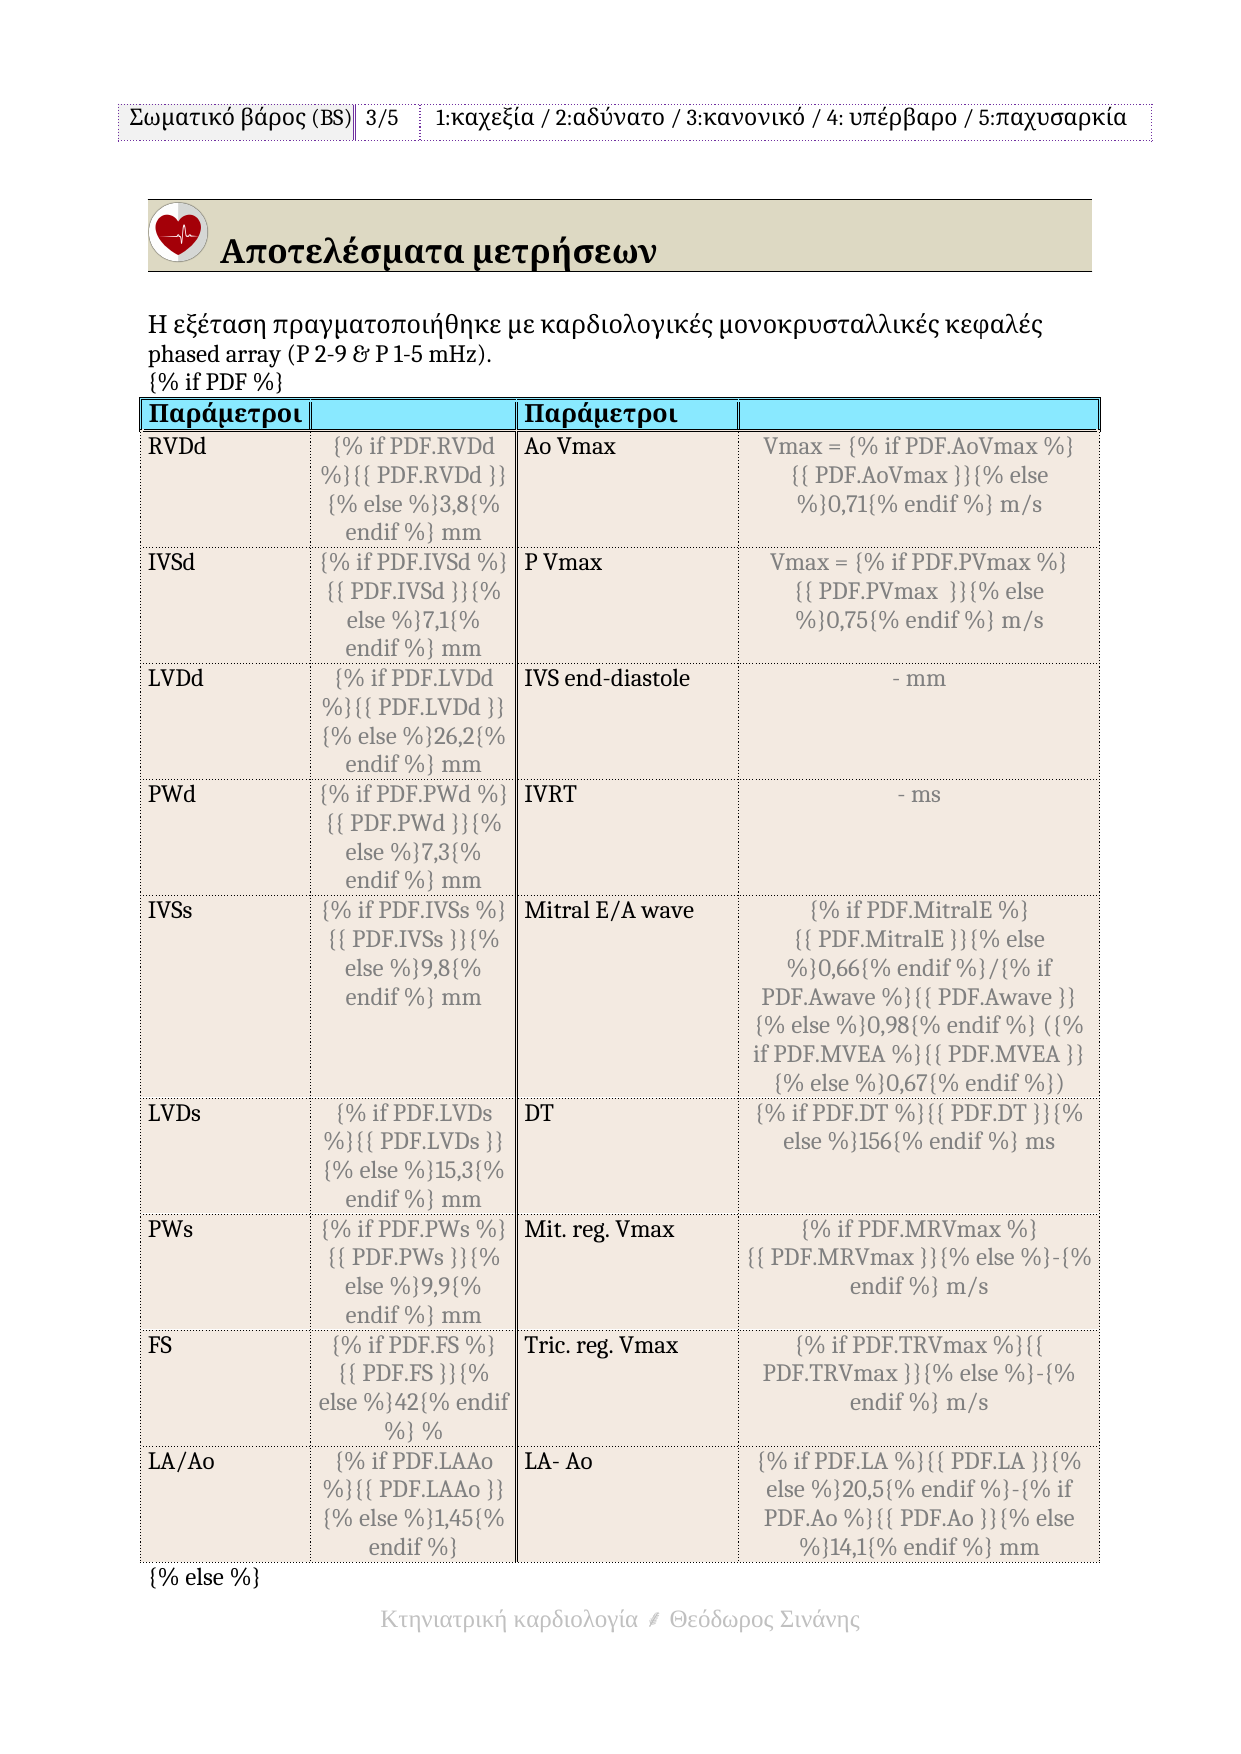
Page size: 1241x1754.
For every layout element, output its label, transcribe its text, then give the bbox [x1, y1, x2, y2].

table_cell IVSs [140, 895, 310, 1097]
text Αποτελέσματα μετρήσεων [148, 200, 1092, 271]
table_cell FS [140, 1330, 310, 1446]
table_cell RVDd [140, 429, 310, 547]
table_cell Tric. reg. Vmax [518, 1330, 738, 1446]
table_cell Vmax = {% if PDF.AoVmax %}{{ PDF.AoVmax }}{% else %}0,71{% endif %} m/s [738, 429, 1100, 547]
picture [147, 202, 209, 263]
table_cell Mitral E/A wave [518, 895, 738, 1097]
table_cell IVSd [140, 547, 310, 663]
table_header Παράμετροι [517, 400, 738, 429]
table_cell {% if PDF.LAAo %}{{ PDF.LAAo }}{% else %}1,45{% endif %} [310, 1446, 515, 1562]
table_cell {% if PDF.LA %}{{ PDF.LA }}{% else %}20,5{% endif %}-{% if PDF.Ao %}{{ PDF.Ao }}{% else %}14,1{% endif %} mm [738, 1446, 1100, 1562]
table_cell {% if PDF.PWs %}{{ PDF.PWs }}{% else %}9,9{% endif %} mm [310, 1214, 515, 1329]
text Η εξέταση πραγματοποιήθηκε με καρδιολογικές μονοκρυσταλλικές κεφαλές phased array (P 2-9 & P 1-5 mHz). [148, 311, 1092, 368]
table_cell Vmax = {% if PDF.PVmax %}{{ PDF.PVmax }}{% else %}0,75{% endif %} m/s [738, 547, 1100, 663]
table_cell {% if PDF.IVSd %}{{ PDF.IVSd }}{% else %}7,1{% endif %} mm [310, 547, 515, 663]
table_cell {% if PDF.MRVmax %}{{ PDF.MRVmax }}{% else %}-{% endif %} m/s [738, 1214, 1100, 1329]
table_cell {% if PDF.LVDs %}{{ PDF.LVDs }}{% else %}15,3{% endif %} mm [310, 1098, 515, 1213]
table_cell IVS end-diastole [518, 663, 738, 779]
table_cell PWs [140, 1214, 310, 1329]
table_cell DT [518, 1098, 738, 1213]
table_cell Σωματικό βάρος (BS) [118, 104, 353, 140]
table_cell {% if PDF.PWd %}{{ PDF.PWd }}{% else %}7,3{% endif %} mm [310, 779, 515, 895]
table_cell {% if PDF.IVSs %}{{ PDF.IVSs }}{% else %}9,8{% endif %} mm [310, 895, 515, 1097]
table_cell {% if PDF.TRVmax %}{{ PDF.TRVmax }}{% else %}-{% endif %} m/s [738, 1330, 1100, 1446]
table_cell - ms [738, 779, 1100, 895]
text {% if PDF %} [148, 368, 1092, 397]
text {% else %} [148, 1563, 1092, 1591]
table_cell {% if PDF.RVDd %}{{ PDF.RVDd }}{% else %}3,8{% endif %} mm [310, 432, 515, 547]
table_cell {% if PDF.FS %}{{ PDF.FS }}{% else %}42{% endif %} % [310, 1330, 515, 1446]
table_header [738, 400, 1098, 429]
table_cell 1:καχεξία / 2:αδύνατο / 3:κανονικό / 4: υπέρβαρο / 5:παχυσαρκία [420, 104, 1152, 140]
table_header Παράμετροι [142, 400, 310, 429]
table_cell {% if PDF.MitralE %}{{ PDF.MitralE }}{% else %}0,66{% endif %}/{% if PDF.Awave %}{{ PDF.Awave }}{% else %}0,98{% endif %} ({% if PDF.MVEA %}{{ PDF.MVEA }}{% else %}0,67{% endif %}) [738, 895, 1100, 1097]
table_cell PWd [140, 779, 310, 895]
table_cell LVDs [140, 1098, 310, 1213]
table_cell 3/5 [356, 104, 420, 140]
table_cell {% if PDF.DT %}{{ PDF.DT }}{% else %}156{% endif %} ms [738, 1098, 1100, 1213]
table_cell {% if PDF.LVDd %}{{ PDF.LVDd }}{% else %}26,2{% endif %} mm [310, 663, 515, 779]
table_cell P Vmax [518, 547, 738, 663]
table_cell LA/Ao [140, 1446, 310, 1562]
table_cell LA- Ao [518, 1446, 738, 1562]
table_header [310, 398, 517, 429]
table_cell Mit. reg. Vmax [518, 1214, 738, 1329]
table_cell Ao Vmax [518, 432, 738, 547]
table_cell IVRT [518, 779, 738, 895]
table_cell LVDd [140, 663, 310, 779]
table_cell - mm [738, 663, 1100, 779]
